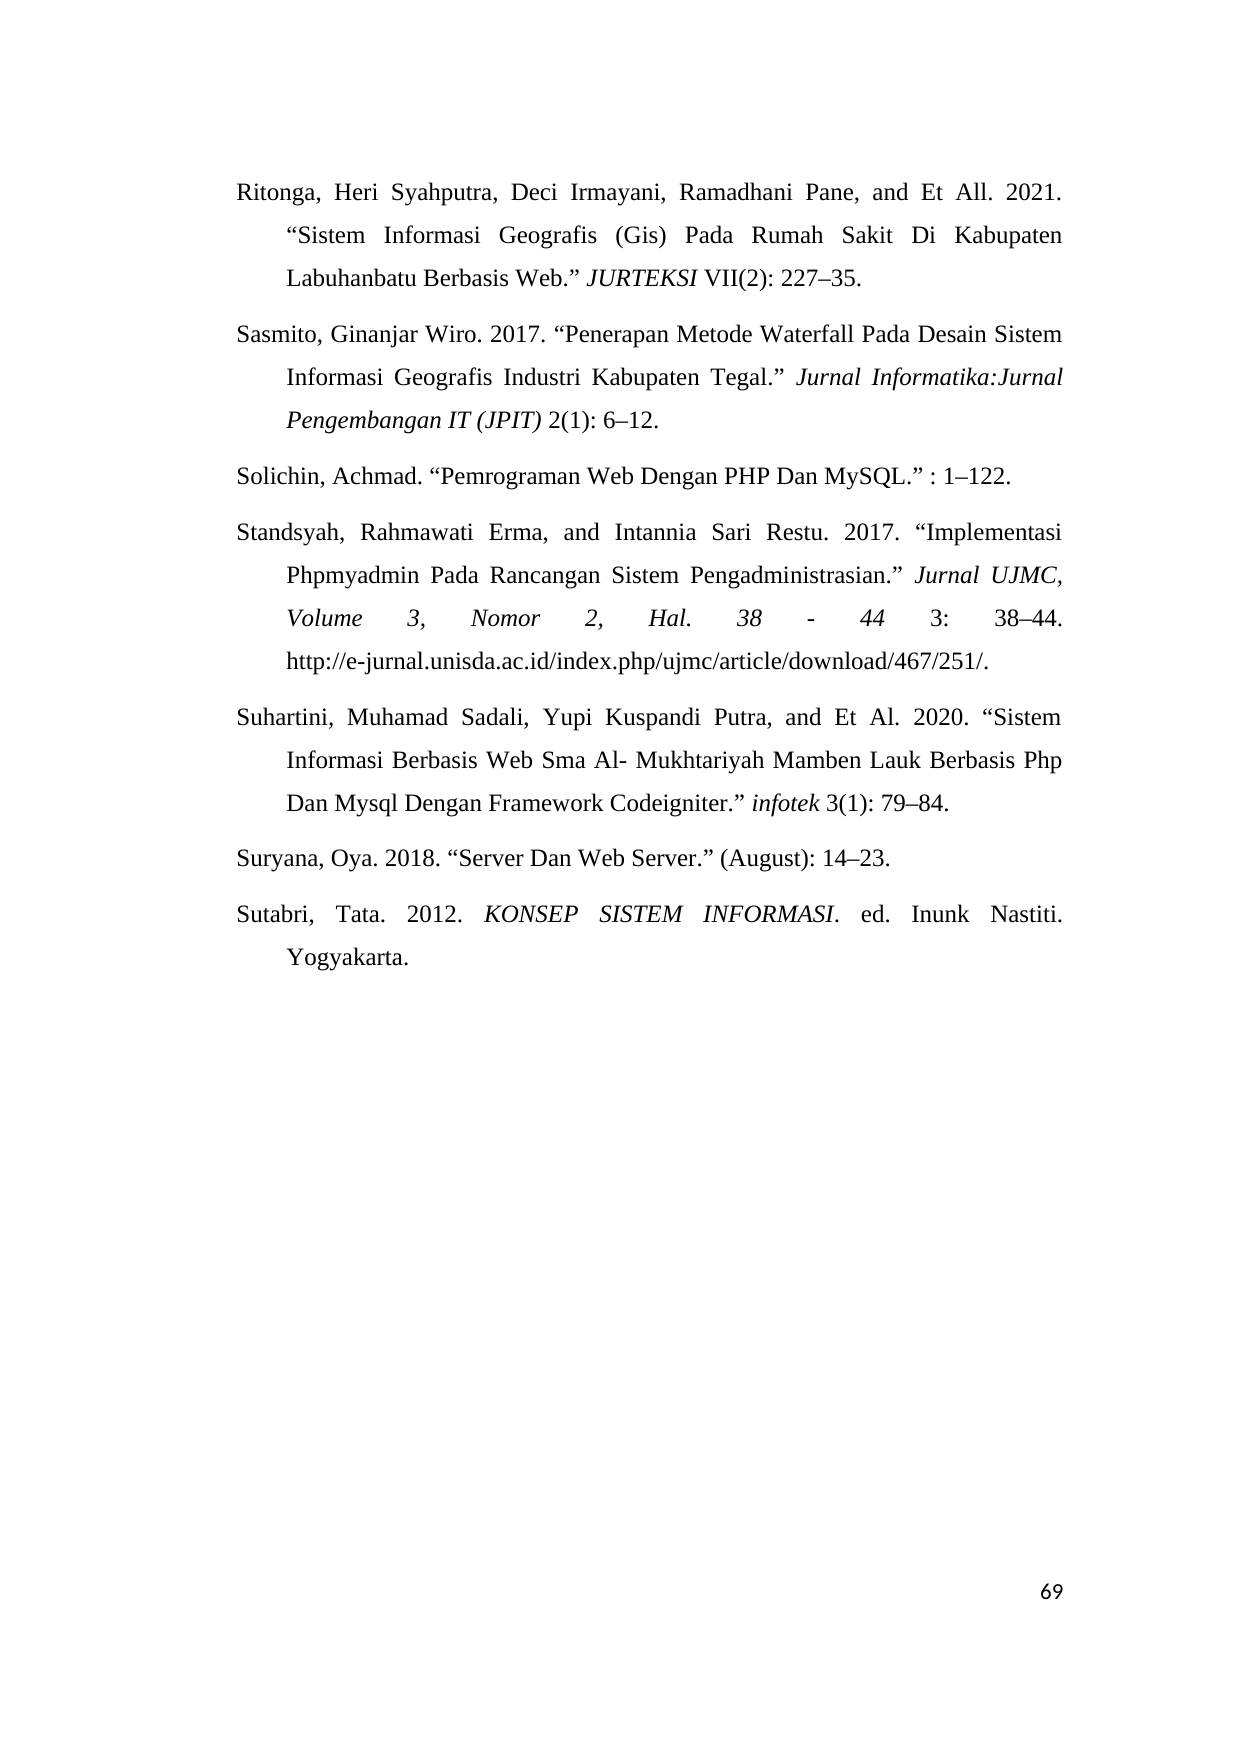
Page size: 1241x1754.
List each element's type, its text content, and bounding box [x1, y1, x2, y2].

text Suhartini, Muhamad Sadali, Yupi Kuspandi Putra, and Et Al. 2020. “Sistem Informasi Berbasis Web Sma Al- Mukhtariyah Mamben Lauk Berbasis Php Dan Mysql Dengan Framework Codeigniter.” infotek 3(1): 79–84. [236, 702, 1063, 817]
text Sasmito, Ginanjar Wiro. 2017. “Penerapan Metode Waterfall Pada Desain Sistem Informasi Geografis Industri Kabupaten Tegal.” Jurnal Informatika:Jurnal Pengembangan IT (JPIT) 2(1): 6–12. [236, 319, 1063, 434]
text Solichin, Achmad. “Pemrograman Web Dengan PHP Dan MySQL.” : 1–122. [236, 461, 1063, 490]
text Standsyah, Rahmawati Erma, and Intannia Sari Restu. 2017. “Implementasi Phpmyadmin Pada Rancangan Sistem Pengadministrasian.” Jurnal UJMC, Volume 3, Nomor 2, Hal. 38 - 44 3: 38–44. http://e-jurnal.unisda.ac.id/index.php/ujmc/article/download/467/251/. [236, 517, 1063, 675]
text Suryana, Oya. 2018. “Server Dan Web Server.” (August): 14–23. [236, 843, 1063, 872]
text Ritonga, Heri Syahputra, Deci Irmayani, Ramadhani Pane, and Et All. 2021. “Sistem Informasi Geografis (Gis) Pada Rumah Sakit Di Kabupaten Labuhanbatu Berbasis Web.” JURTEKSI VII(2): 227–35. [236, 177, 1063, 292]
text Sutabri, Tata. 2012. KONSEP SISTEM INFORMASI. ed. Inunk Nastiti. Yogyakarta. [236, 899, 1063, 971]
